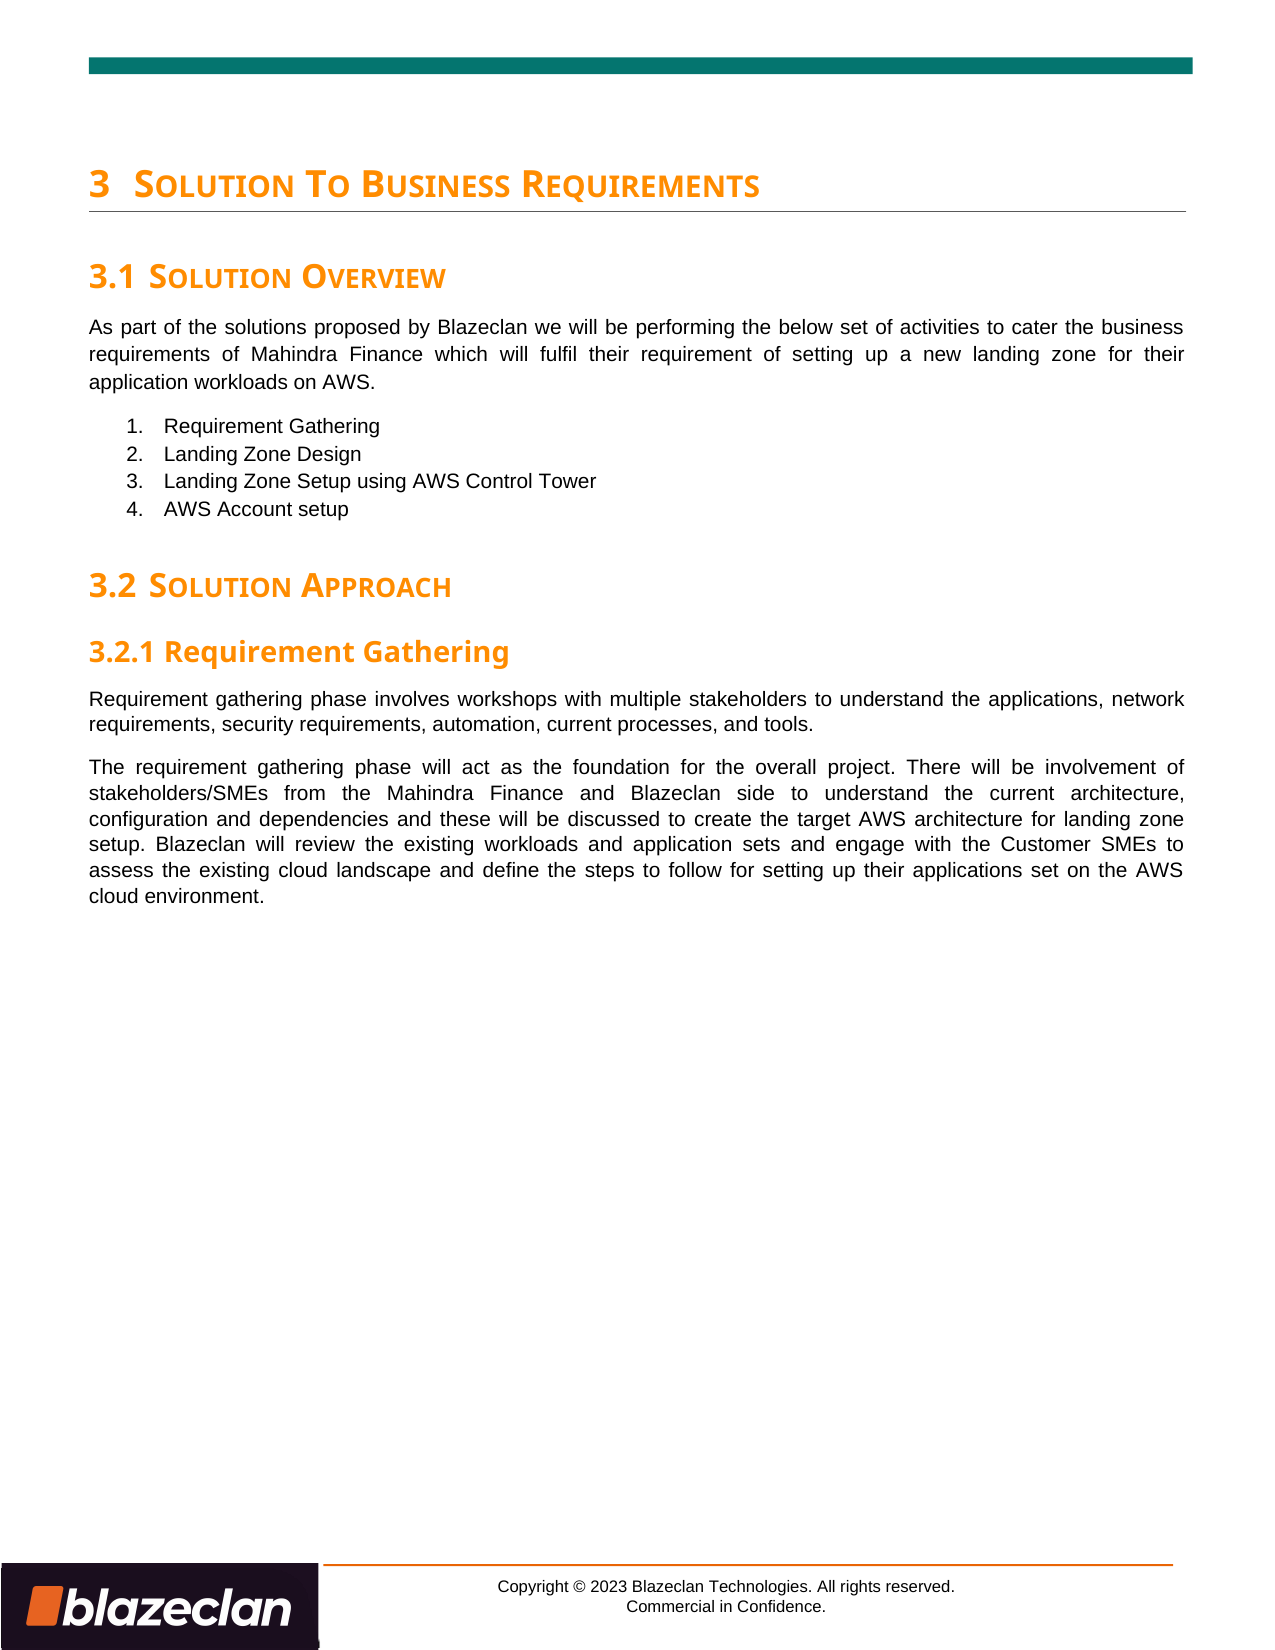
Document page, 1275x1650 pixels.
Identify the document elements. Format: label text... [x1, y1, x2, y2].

text The requirement gathering phase will act as the foundation for the overall project. There will be involvement of stakeholders/SMEs from the Mahindra Finance and Blazeclan side to understand the current architecture, configuration and dependencies and these will be discussed to create the target AWS architecture for landing zone setup. Blazeclan will review the existing workloads and application sets and engage with the Customer SMEs to assess the existing cloud landscape and define the steps to follow for setting up their applications set on the AWS cloud environment. [89, 755, 1186, 908]
text As part of the solutions proposed by Blazeclan we will be performing the below set of activities to cater the business requirements of Mahindra Finance which will fulfil their requirement of setting up a new landing zone for their application workloads on AWS. [89, 315, 1186, 394]
list Landing Zone Design [126, 441, 1186, 465]
list Landing Zone Setup using AWS Control Tower [126, 469, 1186, 493]
list AWS Account setup [126, 496, 1186, 520]
subtitle Solution Overview [89, 253, 1186, 299]
subtitle Solution Approach [89, 561, 1186, 607]
subtitle Requirement Gathering [89, 631, 1186, 671]
picture [1, 1563, 319, 1650]
text Requirement gathering phase involves workshops with multiple stakeholders to understand the applications, network requirements, security requirements, automation, current processes, and tools. [89, 686, 1186, 736]
list Requirement Gathering [126, 414, 1186, 438]
subtitle Solution To Business Requirements [89, 157, 1186, 211]
